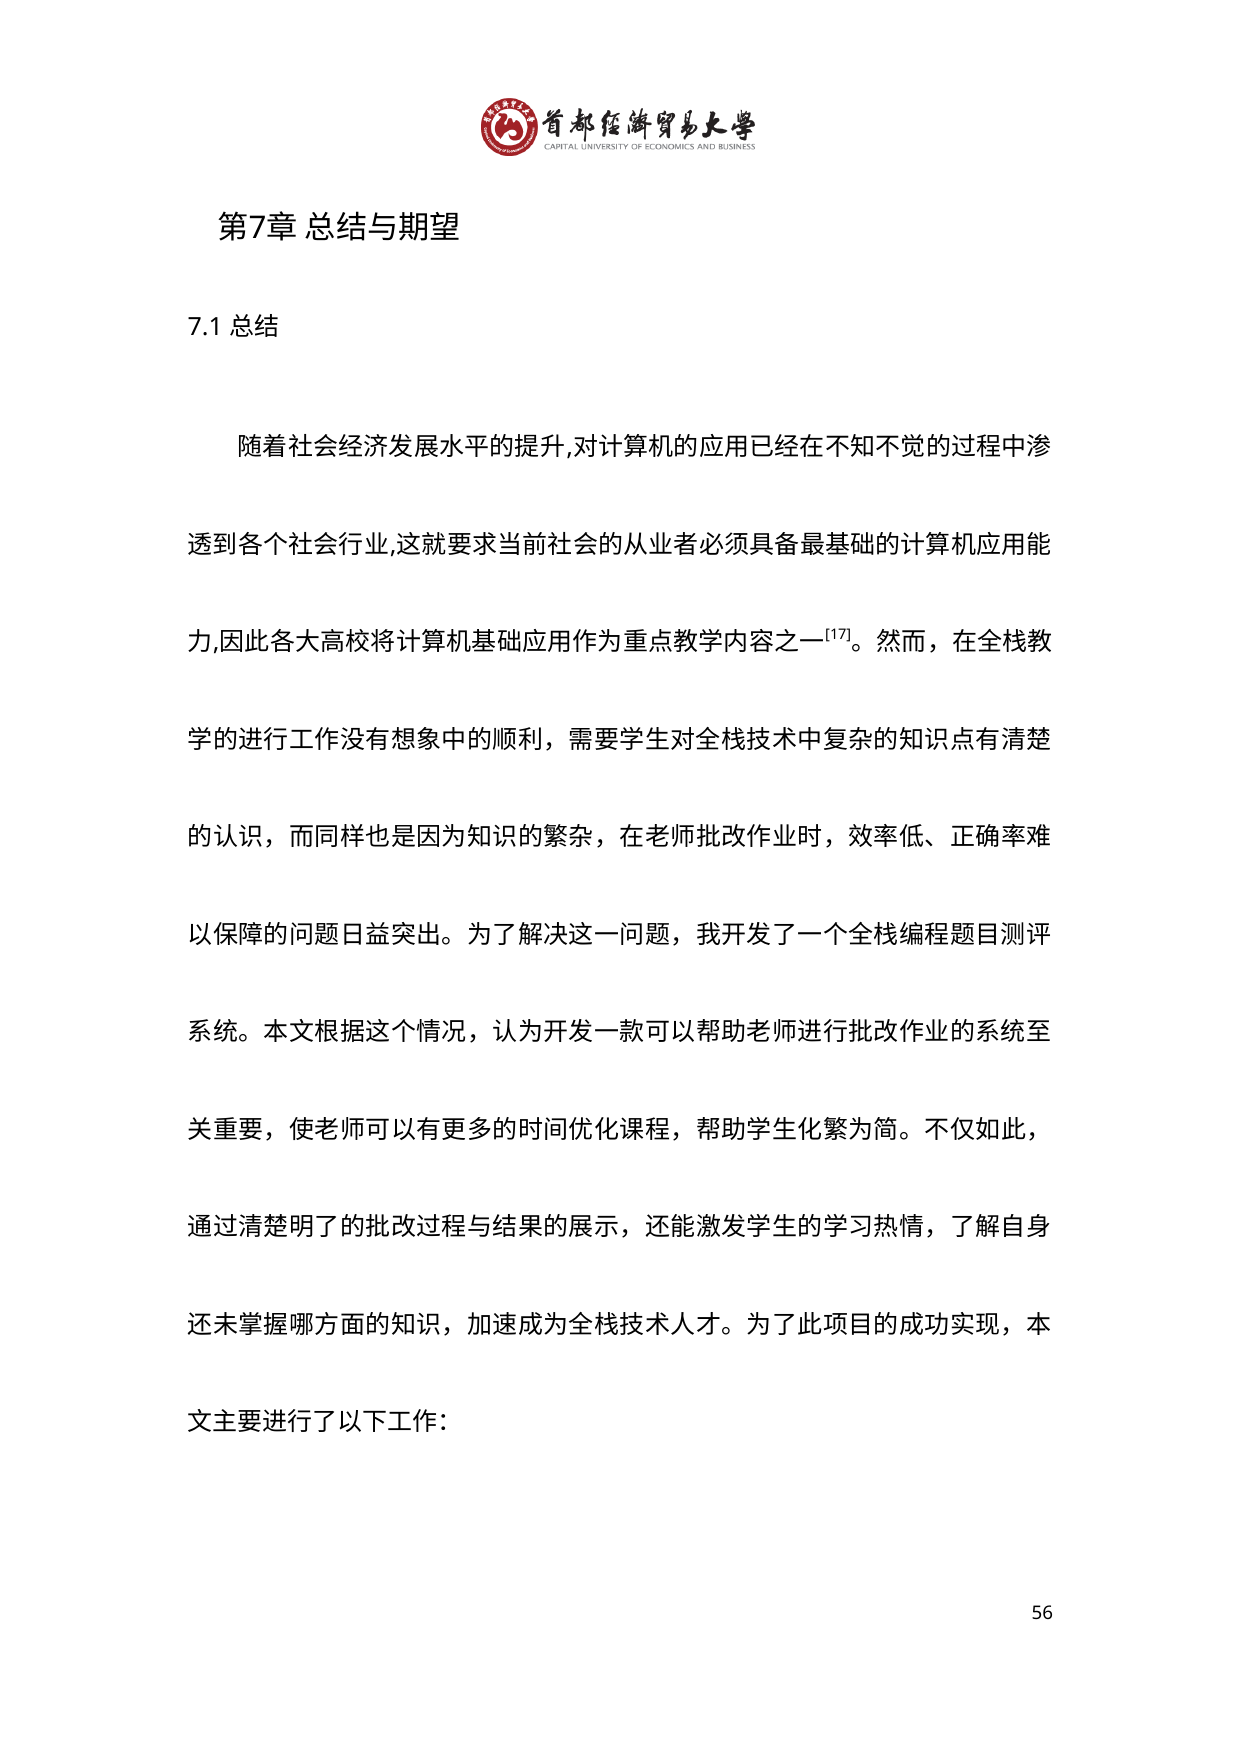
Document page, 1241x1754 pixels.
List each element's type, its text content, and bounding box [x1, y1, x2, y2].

text 随着社会经济发展水平的提升,对计算机的应用已经在不知不觉的过程中渗透到各个社会行业,这就要求当前社会的从业者必须具备最基础的计算机应用能力,因此各大高校将计算机基础应用作为重点教学内容之一[17]。然而，在全栈教学的进行工作没有想象中的顺利，需要学生对全栈技术中复杂的知识点有清楚的认识，而同样也是因为知识的繁杂，在老师批改作业时，效率低、正确率难以保障的问题日益突出。为了解决这一问题，我开发了一个全栈编程题目测评系统。本文根据这个情况，认为开发一款可以帮助老师进行批改作业的系统至关重要，使老师可以有更多的时间优化课程，帮助学生化繁为简。不仅如此，通过清楚明了的批改过程与结果的展示，还能激发学生的学习热情，了解自身还未掌握哪方面的知识，加速成为全栈技术人才。为了此项目的成功实现，本文主要进行了以下工作： [187, 412, 1053, 1452]
subtitle 总结与期望 [217, 192, 1053, 257]
picture [480, 88, 760, 158]
subtitle 总结 [187, 292, 1053, 357]
